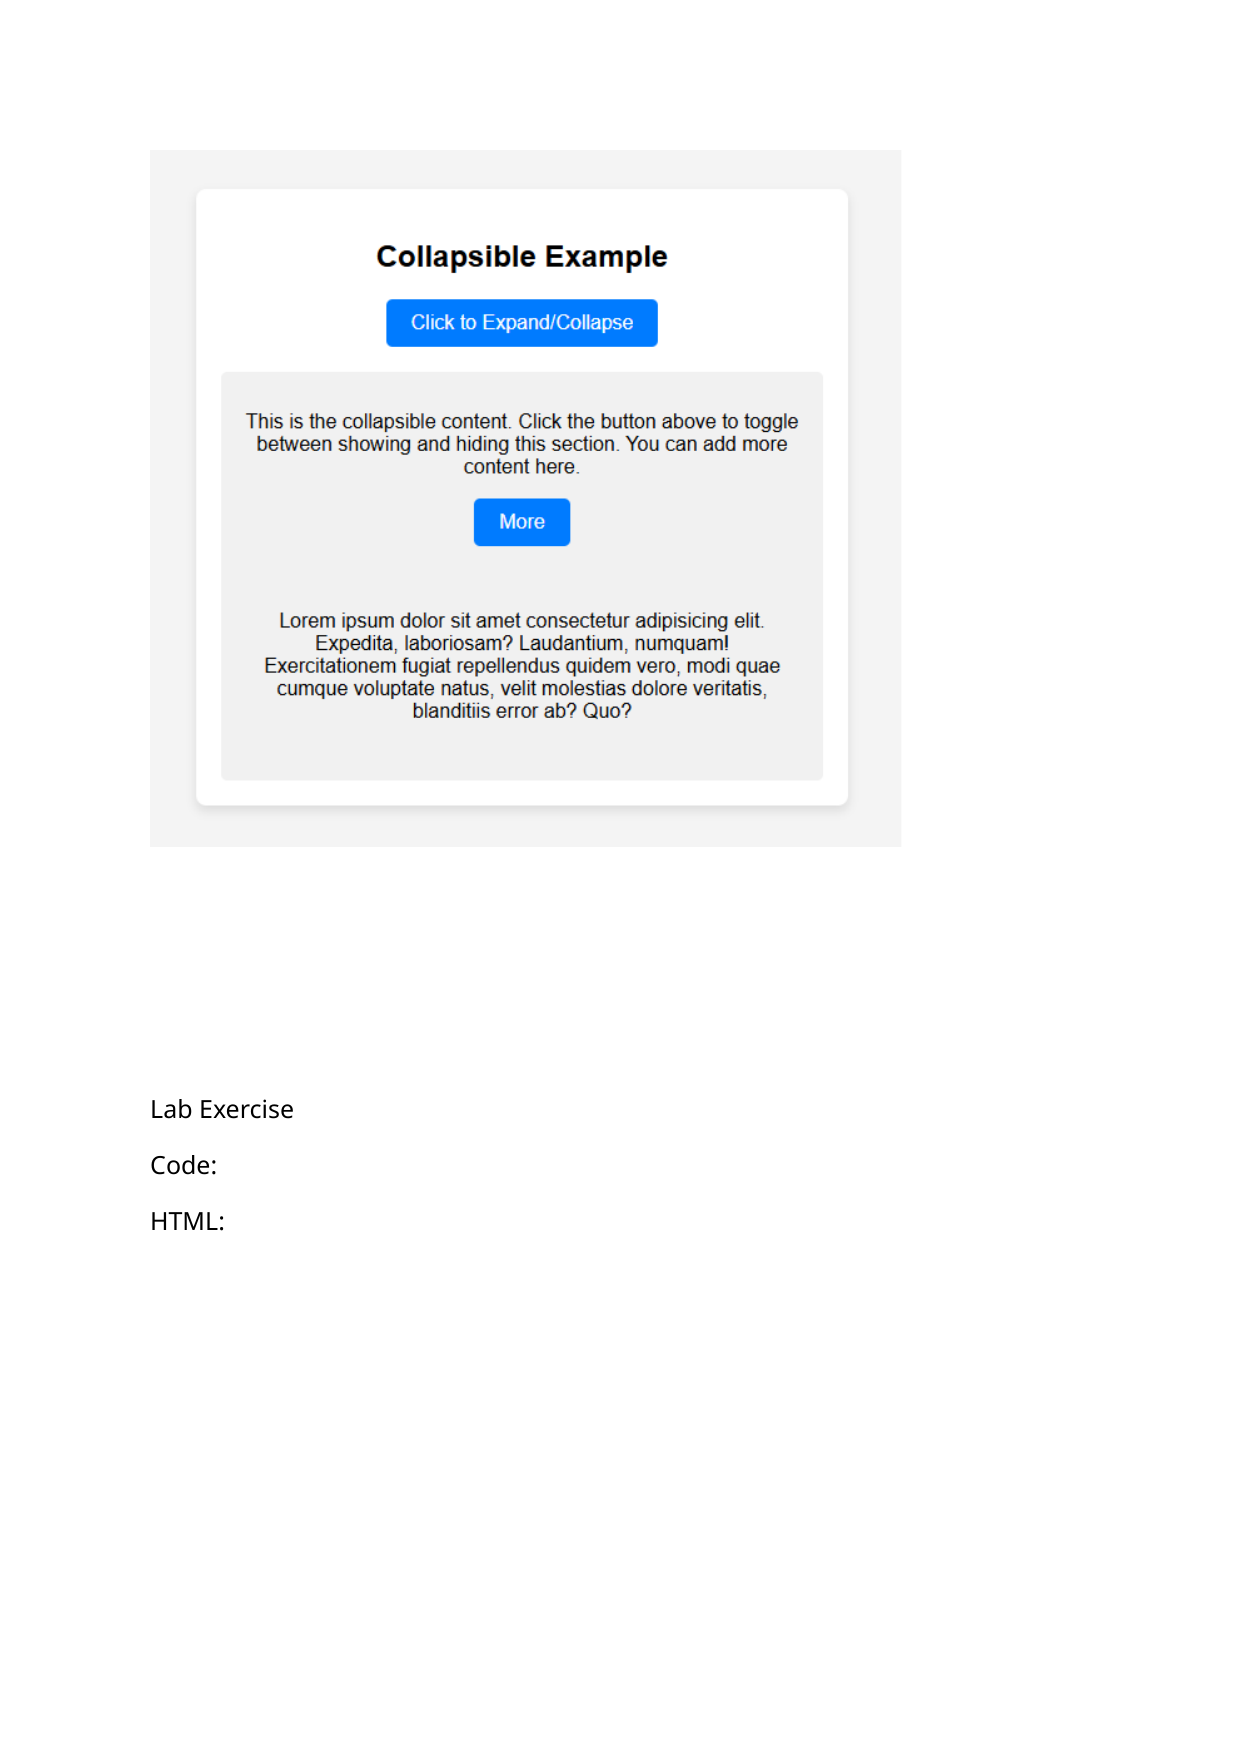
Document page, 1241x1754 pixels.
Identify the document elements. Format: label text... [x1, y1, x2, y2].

text HTML: [150, 1203, 1090, 1237]
text Lab Exercise [150, 1091, 1090, 1126]
picture [150, 150, 902, 847]
text Code: [150, 1147, 1090, 1181]
